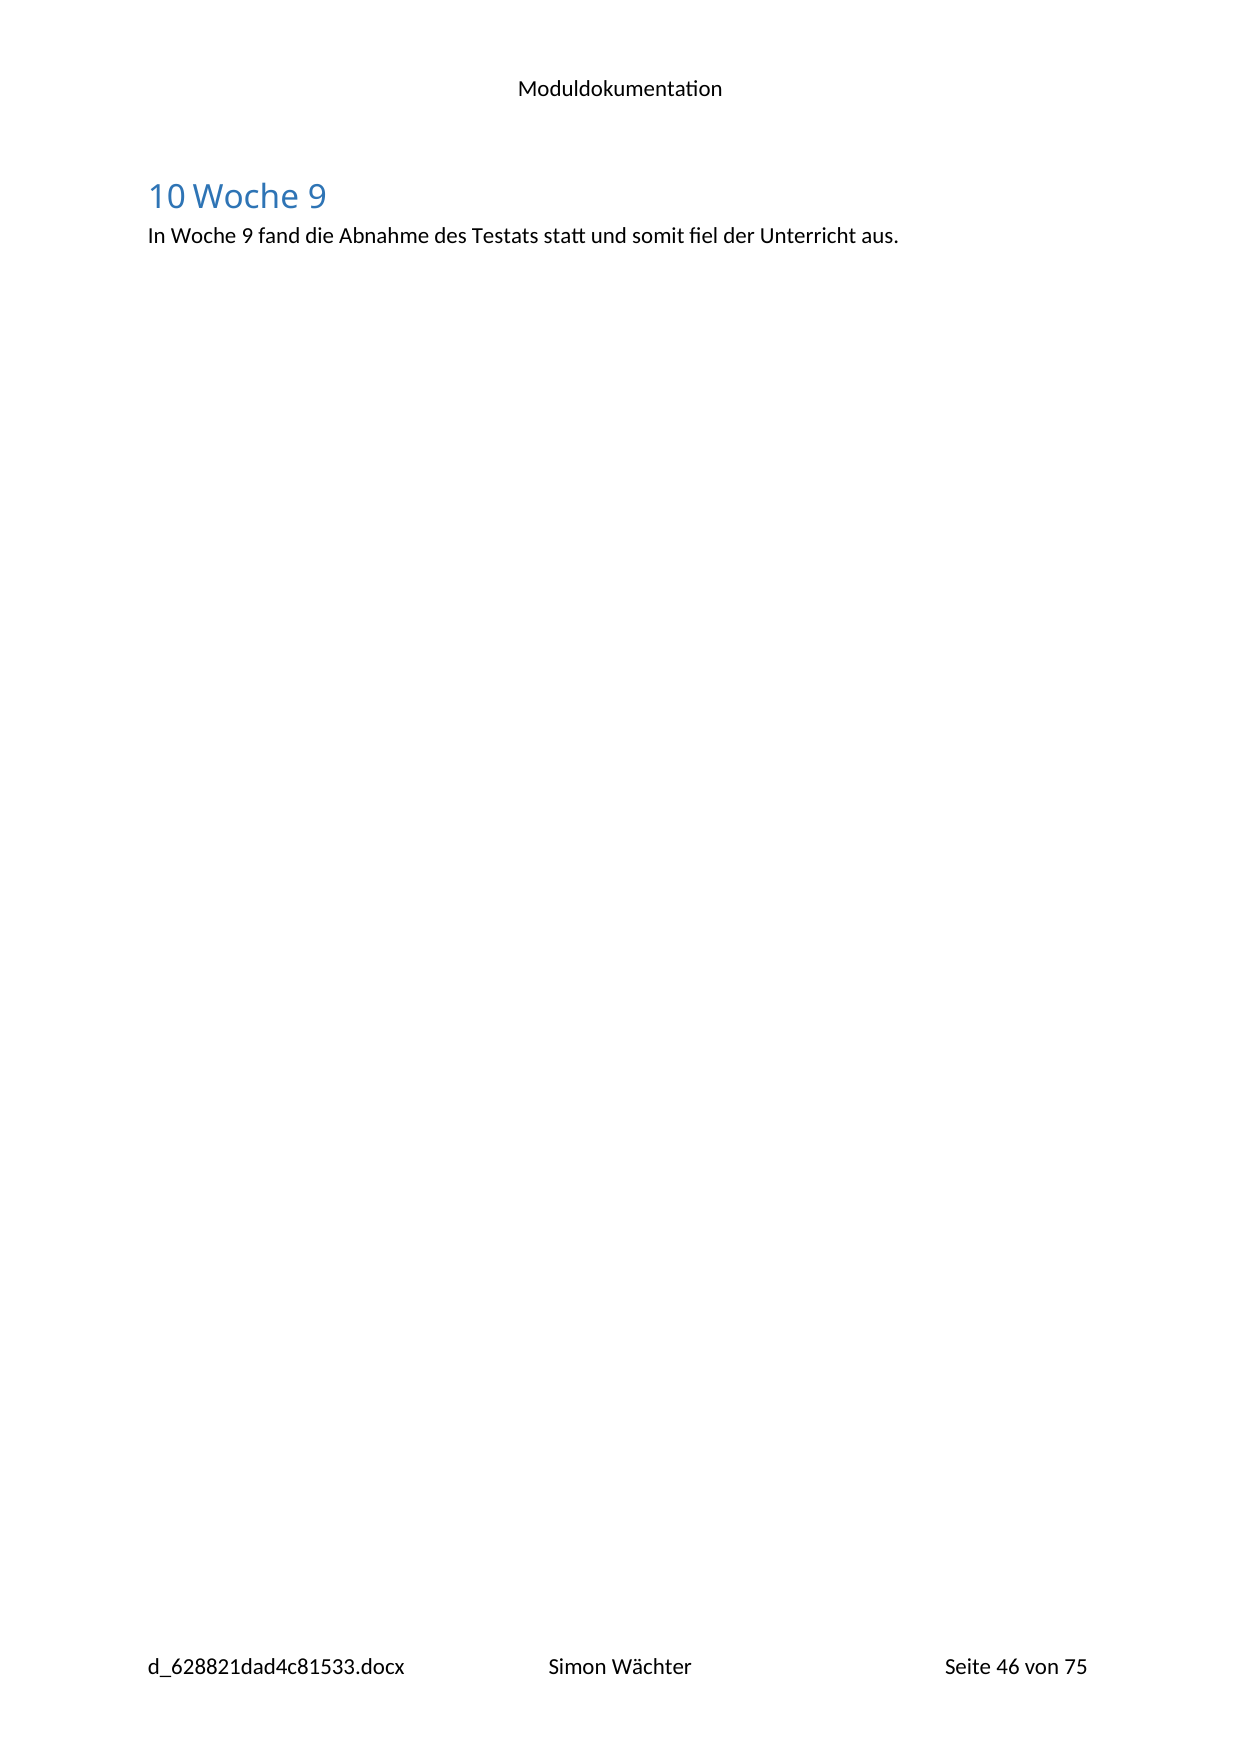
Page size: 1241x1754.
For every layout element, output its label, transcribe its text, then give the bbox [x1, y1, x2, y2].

subtitle Woche 9 [148, 173, 1093, 218]
text In Woche 9 fand die Abnahme des Testats statt und somit fiel der Unterricht aus. [148, 222, 1093, 249]
